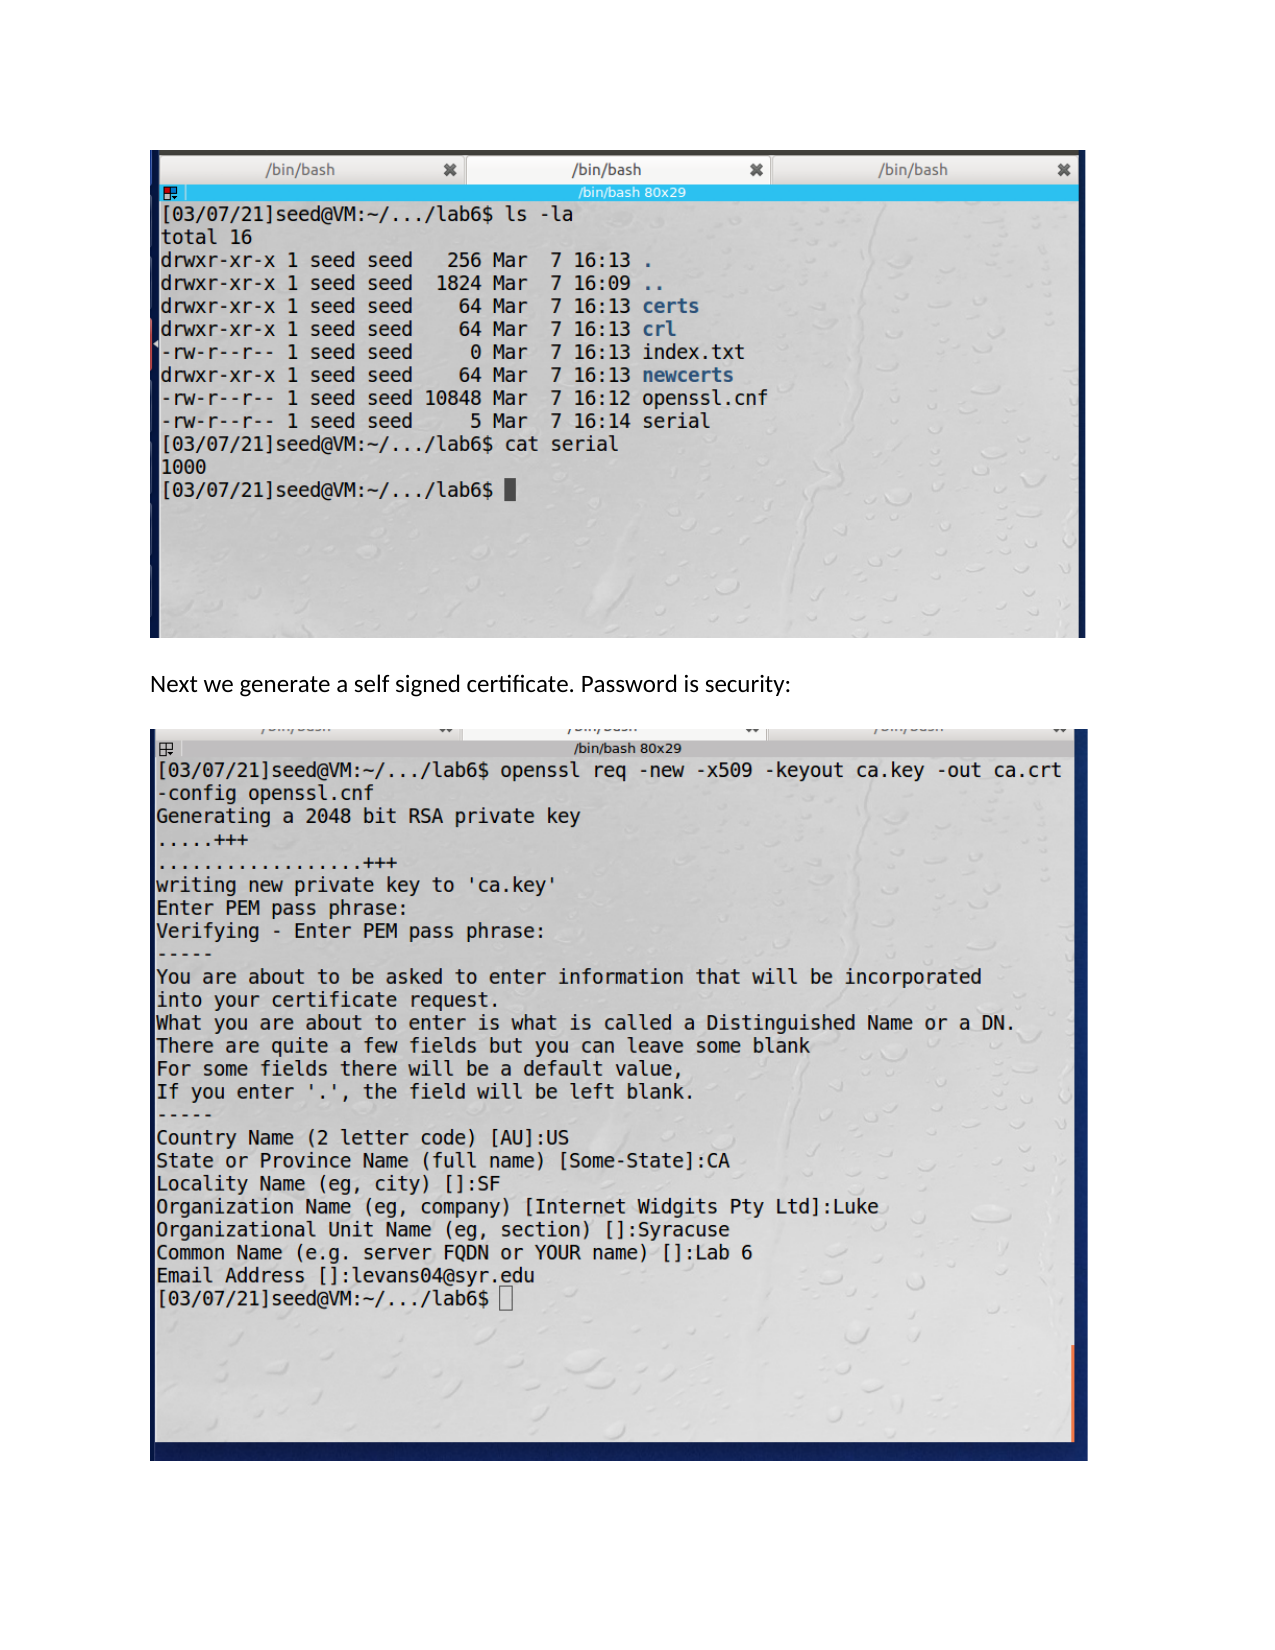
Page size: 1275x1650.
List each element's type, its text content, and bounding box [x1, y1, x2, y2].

picture [150, 150, 1086, 638]
picture [150, 729, 1088, 1461]
text Next we generate a self signed certificate. Password is security: [150, 668, 1125, 698]
